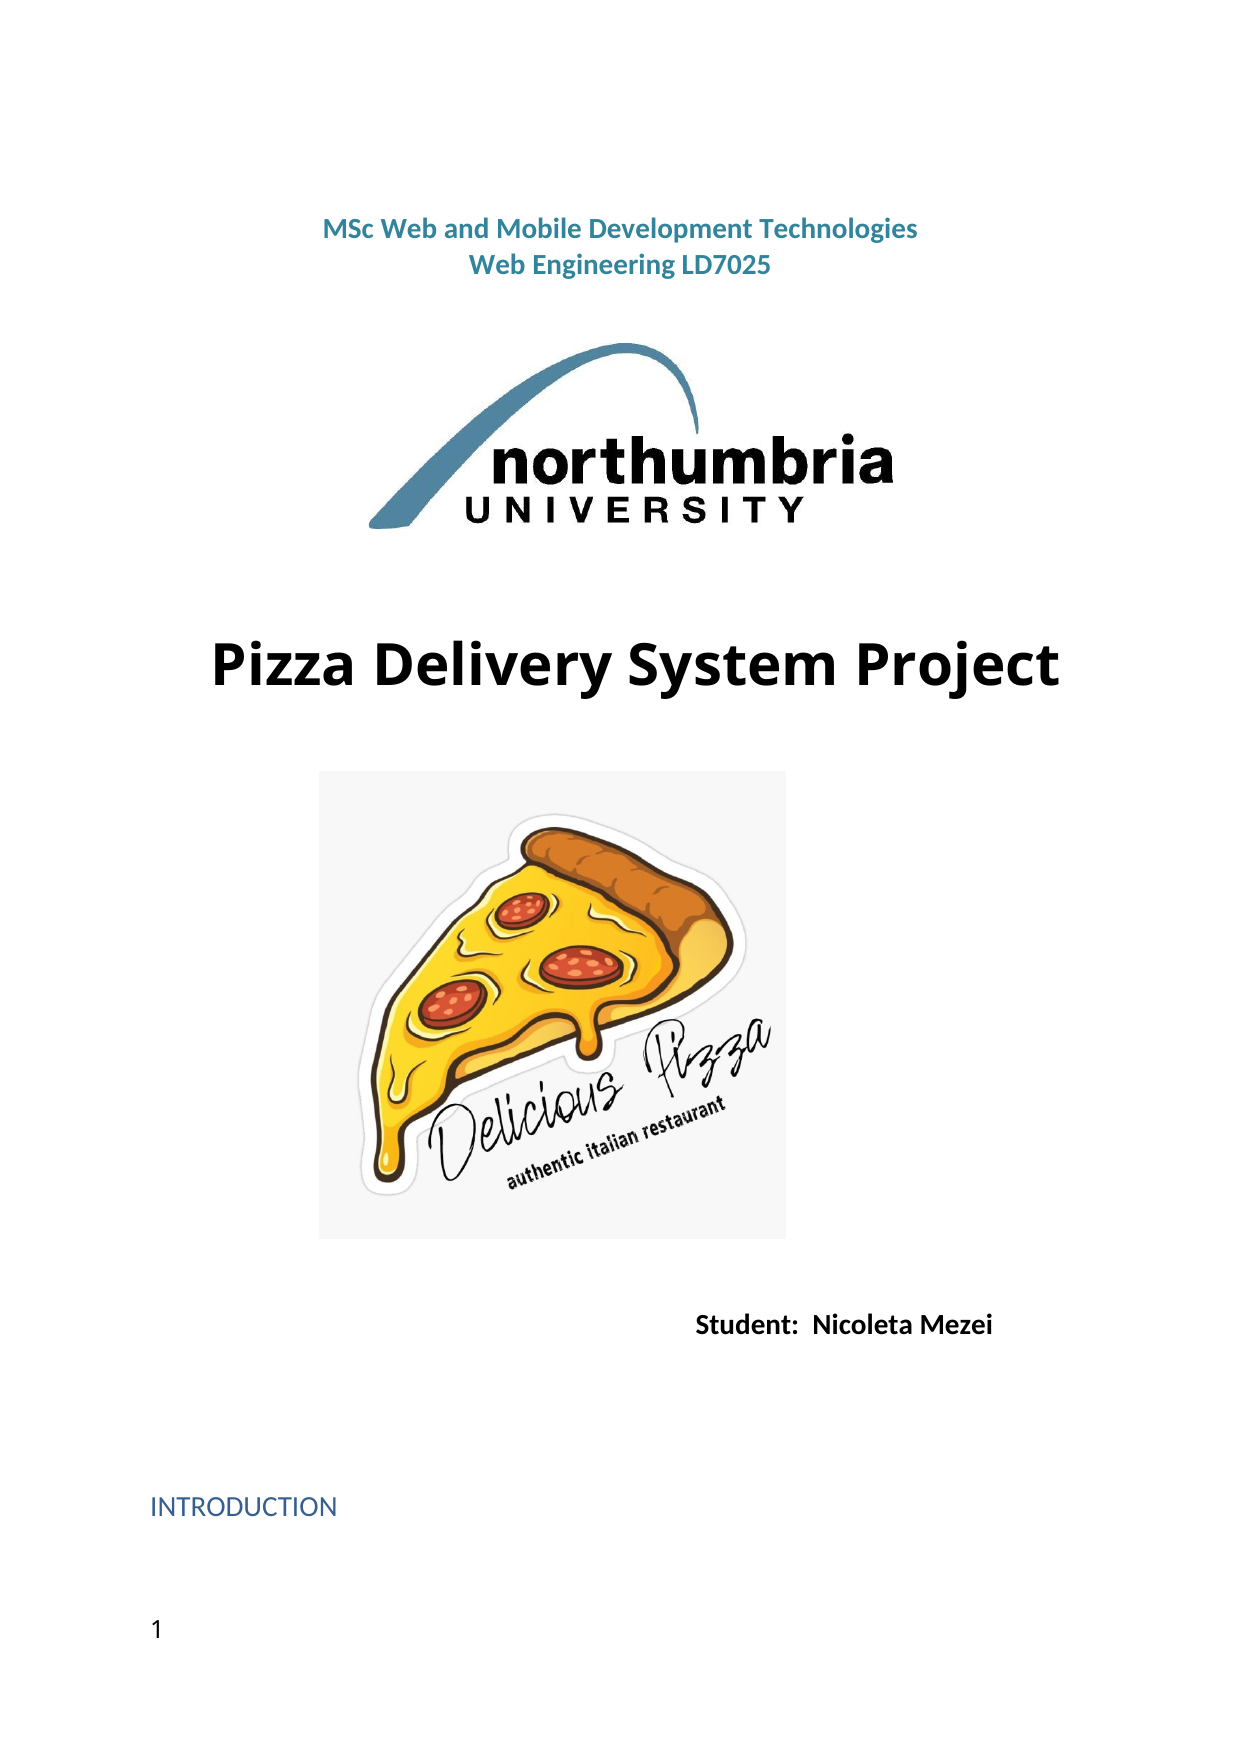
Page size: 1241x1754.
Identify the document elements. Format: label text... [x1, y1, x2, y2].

text Web Engineering LD7025 [150, 246, 1090, 282]
text Pizza Delivery System Project [150, 623, 1090, 703]
picture [368, 343, 893, 529]
picture [318, 771, 786, 1239]
subtitle INTRODUCTION [150, 1488, 1090, 1524]
text MSc Web and Mobile Development Technologies [150, 211, 1090, 246]
text Student: Nicoleta Mezei [150, 1306, 1090, 1342]
